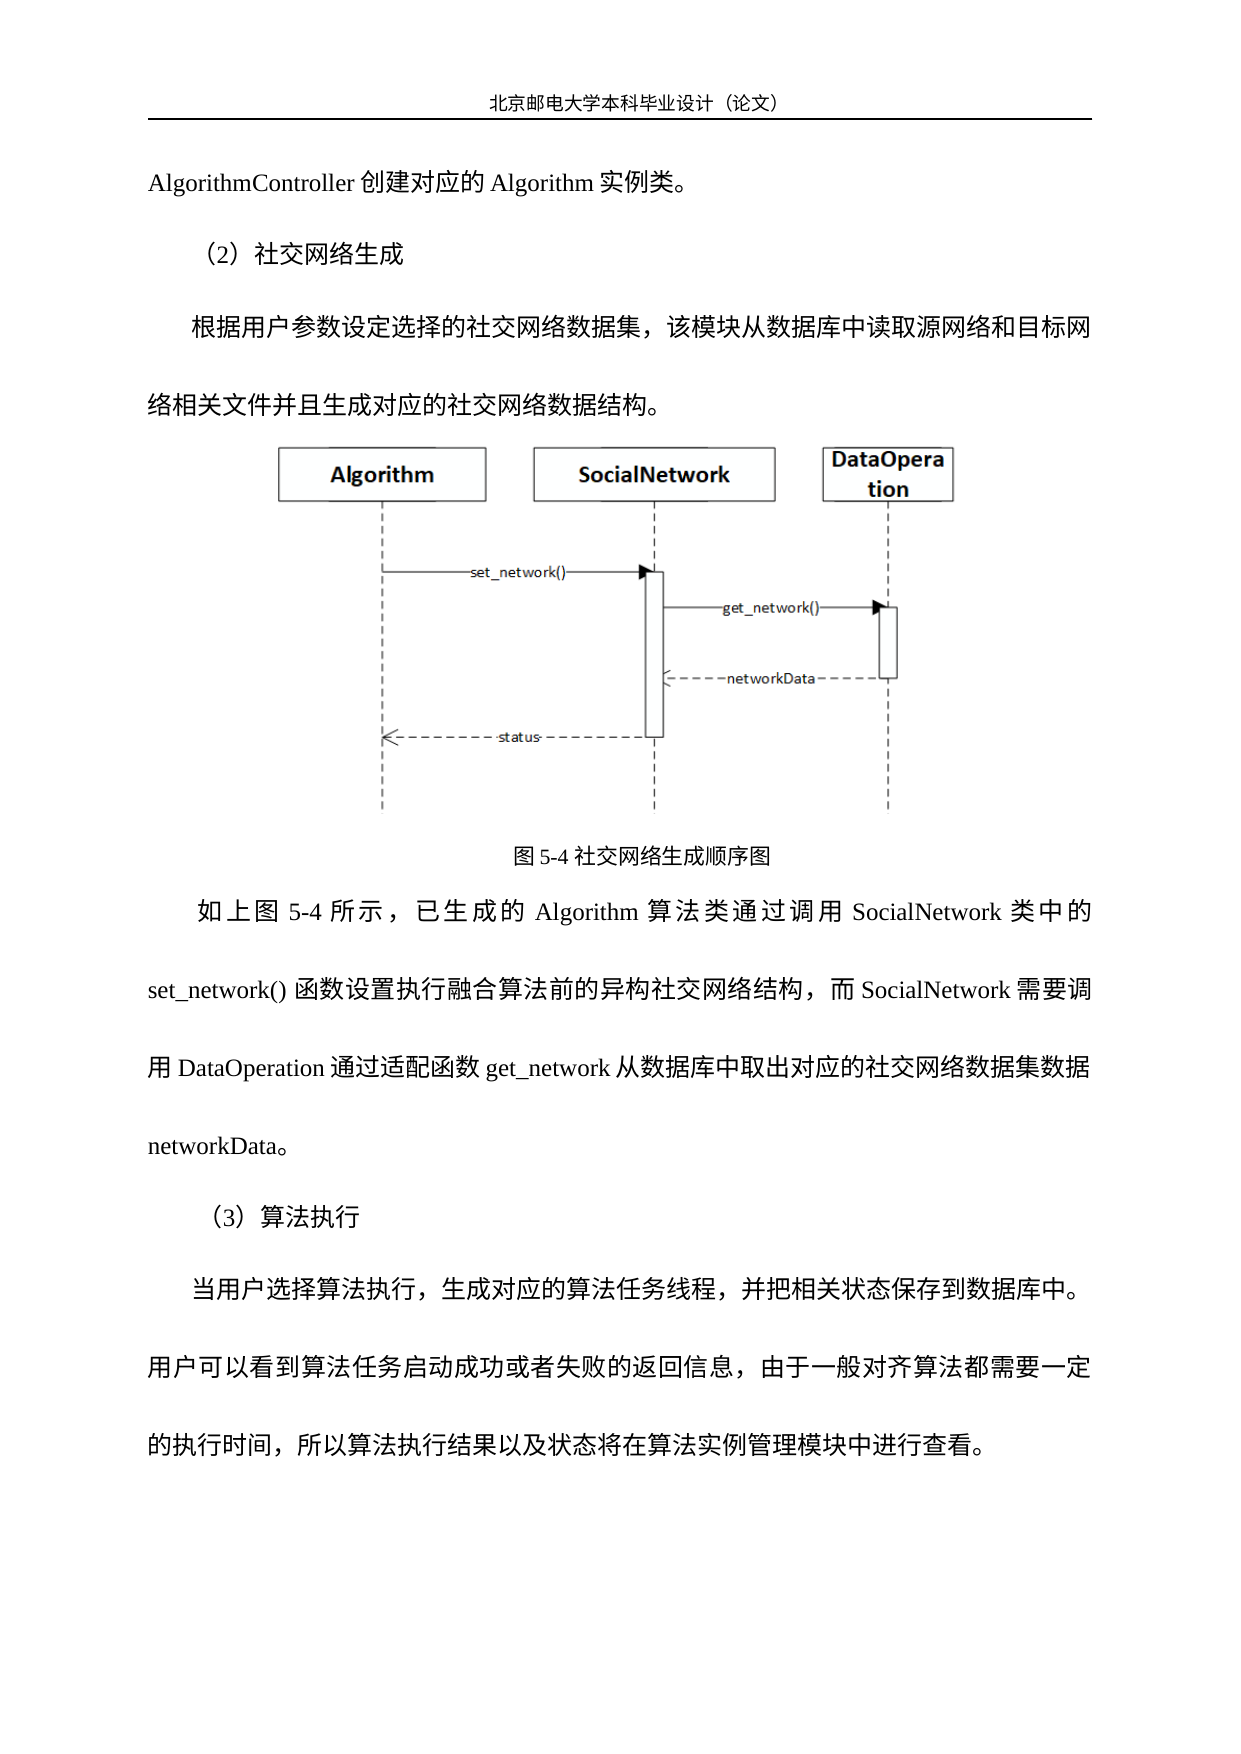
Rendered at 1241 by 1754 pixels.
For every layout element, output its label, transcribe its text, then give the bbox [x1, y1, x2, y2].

text 如上图5-4所示，已生成的Algorithm算法类通过调用SocialNetwork类中的set_network() 函数设置执行融合算法前的异构社交网络结构，而SocialNetwork需要调用DataOperation通过适配函数get_network从数据库中取出对应的社交网络数据集数据networkData。 [148, 877, 1092, 1176]
picture [275, 442, 965, 814]
text 当用户选择算法执行，生成对应的算法任务线程，并把相关状态保存到数据库中。用户可以看到算法任务启动成功或者失败的返回信息，由于一般对齐算法都需要一定的执行时间，所以算法执行结果以及状态将在算法实例管理模块中进行查看。 [148, 1256, 1092, 1476]
text （2）社交网络生成 [148, 221, 1092, 286]
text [148, 148, 1092, 213]
text （3）算法执行 [148, 1183, 1092, 1248]
text 根据用户参数设定选择的社交网络数据集，该模块从数据库中读取源网络和目标网络相关文件并且生成对应的社交网络数据结构。 [148, 293, 1092, 436]
text 图5-4 社交网络生成顺序图 [148, 839, 1092, 871]
